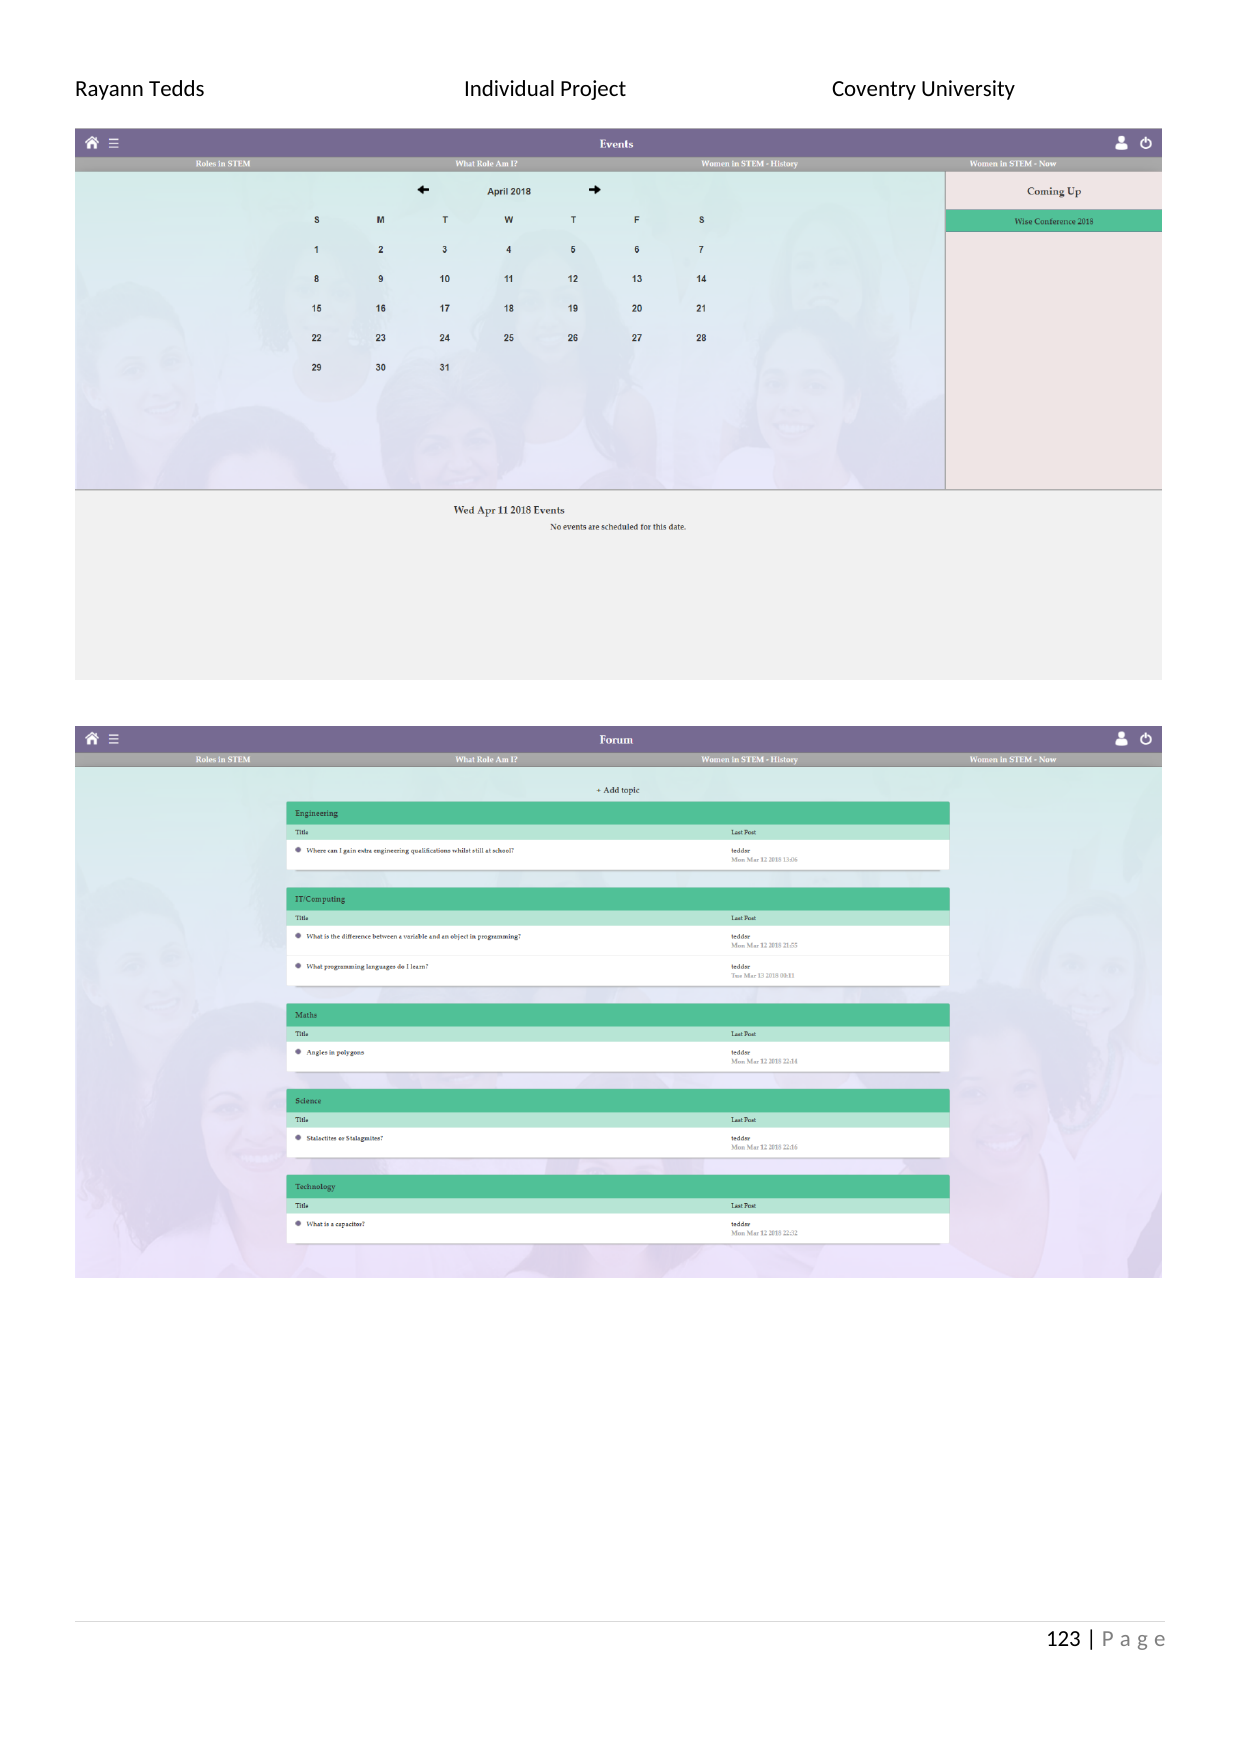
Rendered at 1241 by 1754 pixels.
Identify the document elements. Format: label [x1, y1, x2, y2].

picture [75, 128, 1162, 680]
picture [75, 726, 1162, 1278]
